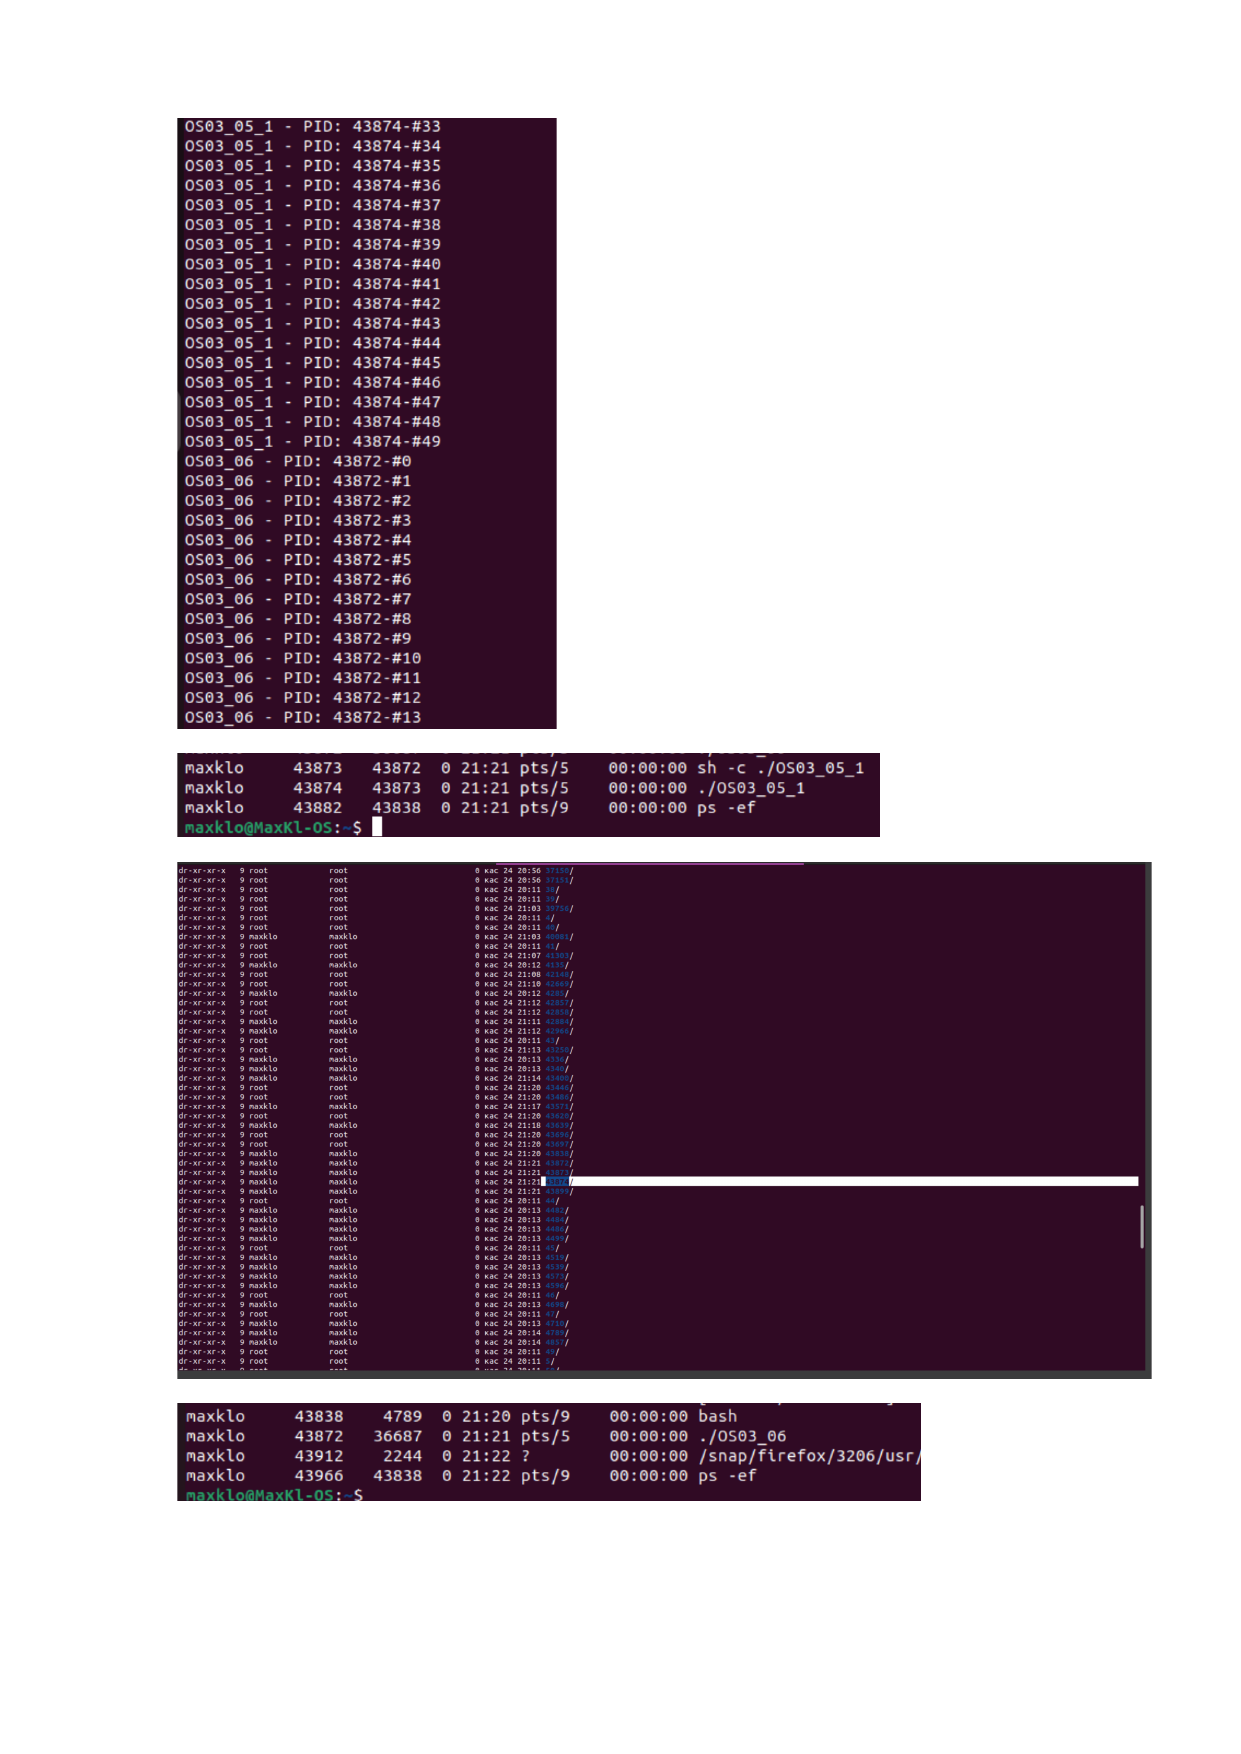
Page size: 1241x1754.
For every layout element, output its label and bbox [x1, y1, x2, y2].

picture [177, 1403, 921, 1501]
picture [177, 862, 1152, 1379]
picture [177, 118, 557, 729]
picture [177, 753, 880, 837]
